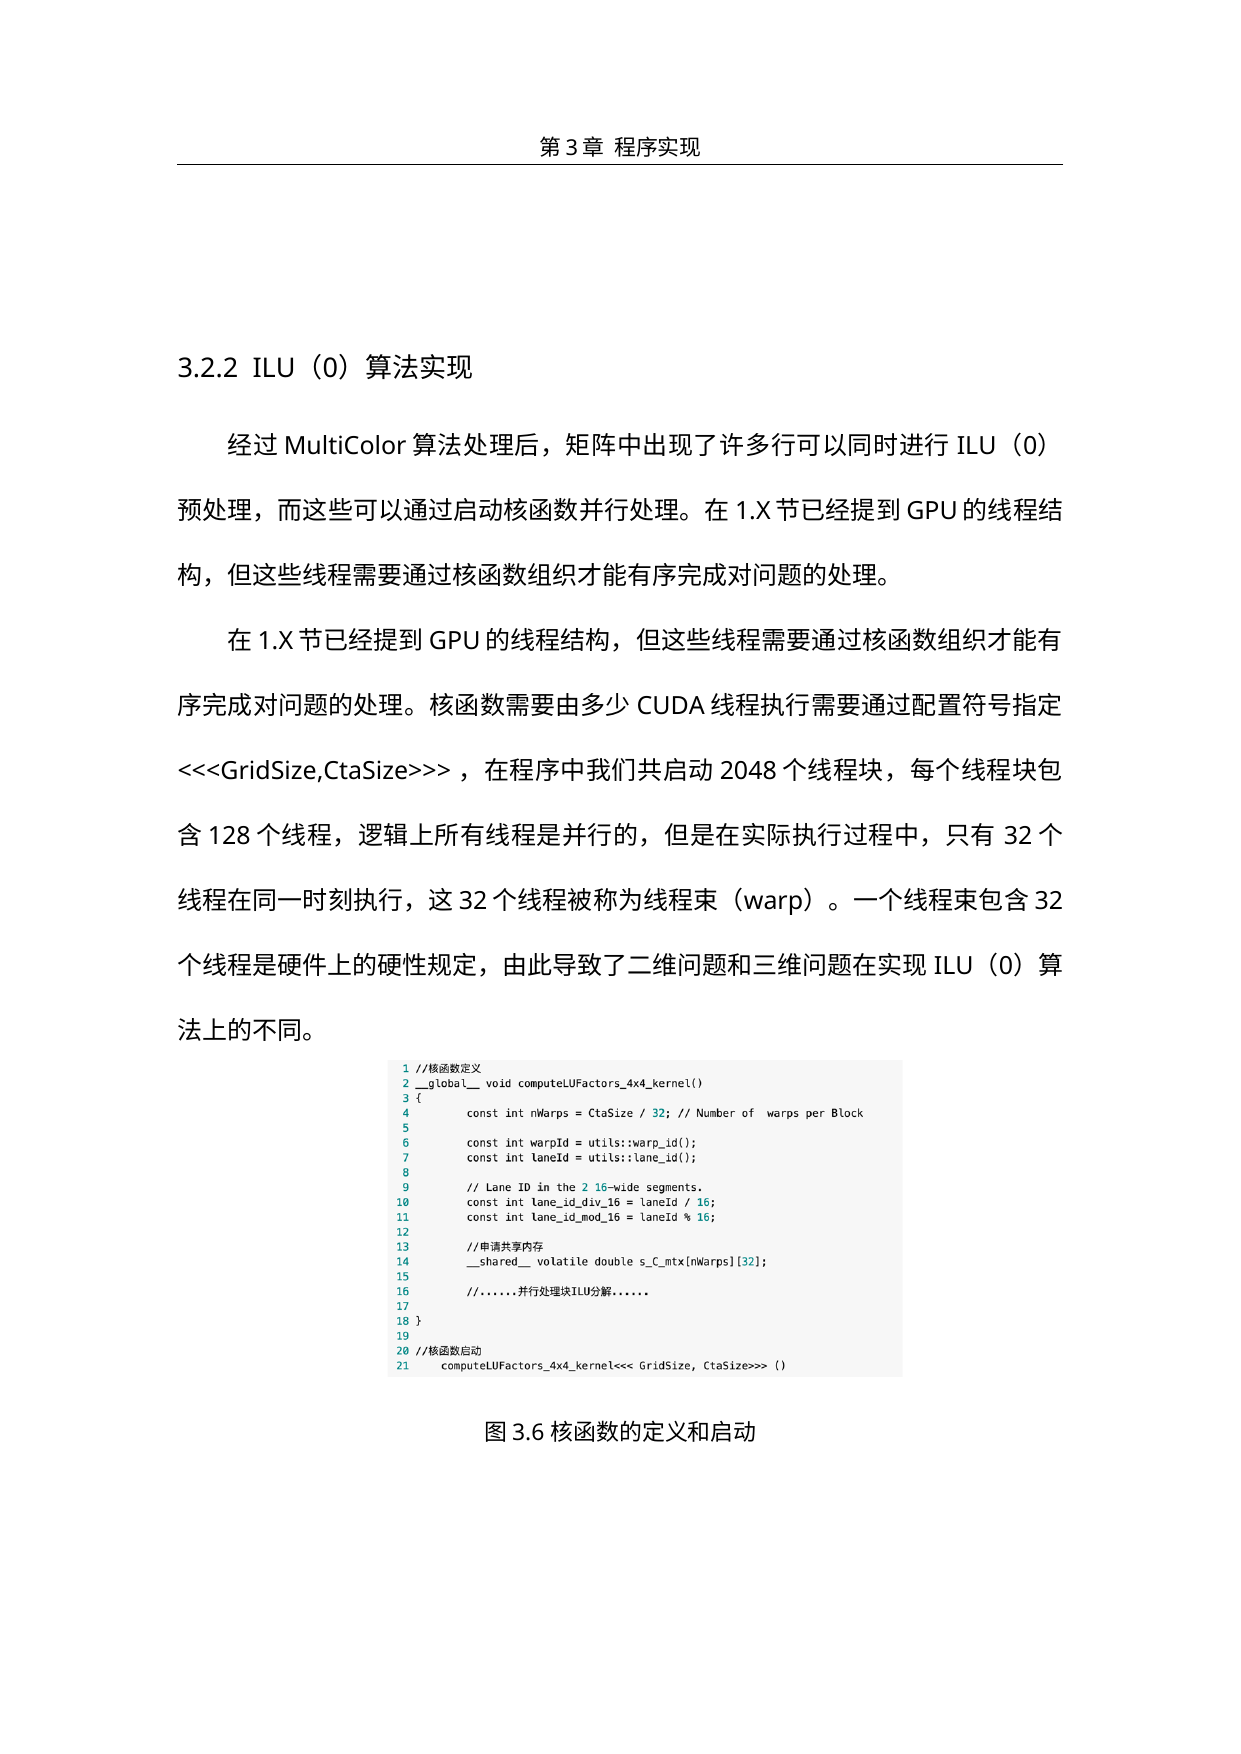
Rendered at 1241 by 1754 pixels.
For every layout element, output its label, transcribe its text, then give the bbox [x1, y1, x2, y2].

subtitle ILU（0）算法实现 [177, 333, 1063, 398]
text 经过MultiColor算法处理后，矩阵中出现了许多行可以同时进行ILU（0）预处理，而这些可以通过启动核函数并行处理。在1.X节已经提到GPU的线程结构，但这些线程需要通过核函数组织才能有序完成对问题的处理。 [177, 411, 1063, 606]
picture [387, 1060, 903, 1377]
text 在1.X节已经提到GPU的线程结构，但这些线程需要通过核函数组织才能有序完成对问题的处理。核函数需要由多少CUDA线程执行需要通过配置符号指定<<<GridSize,CtaSize>>> ，在程序中我们共启动2048个线程块，每个线程块包含128个线程，逻辑上所有线程是并行的，但是在实际执行过程中，只有32个线程在同一时刻执行，这32个线程被称为线程束（warp）。一个线程束包含32个线程是硬件上的硬性规定，由此导致了二维问题和三维问题在实现ILU（0）算法上的不同。 [177, 606, 1063, 1061]
